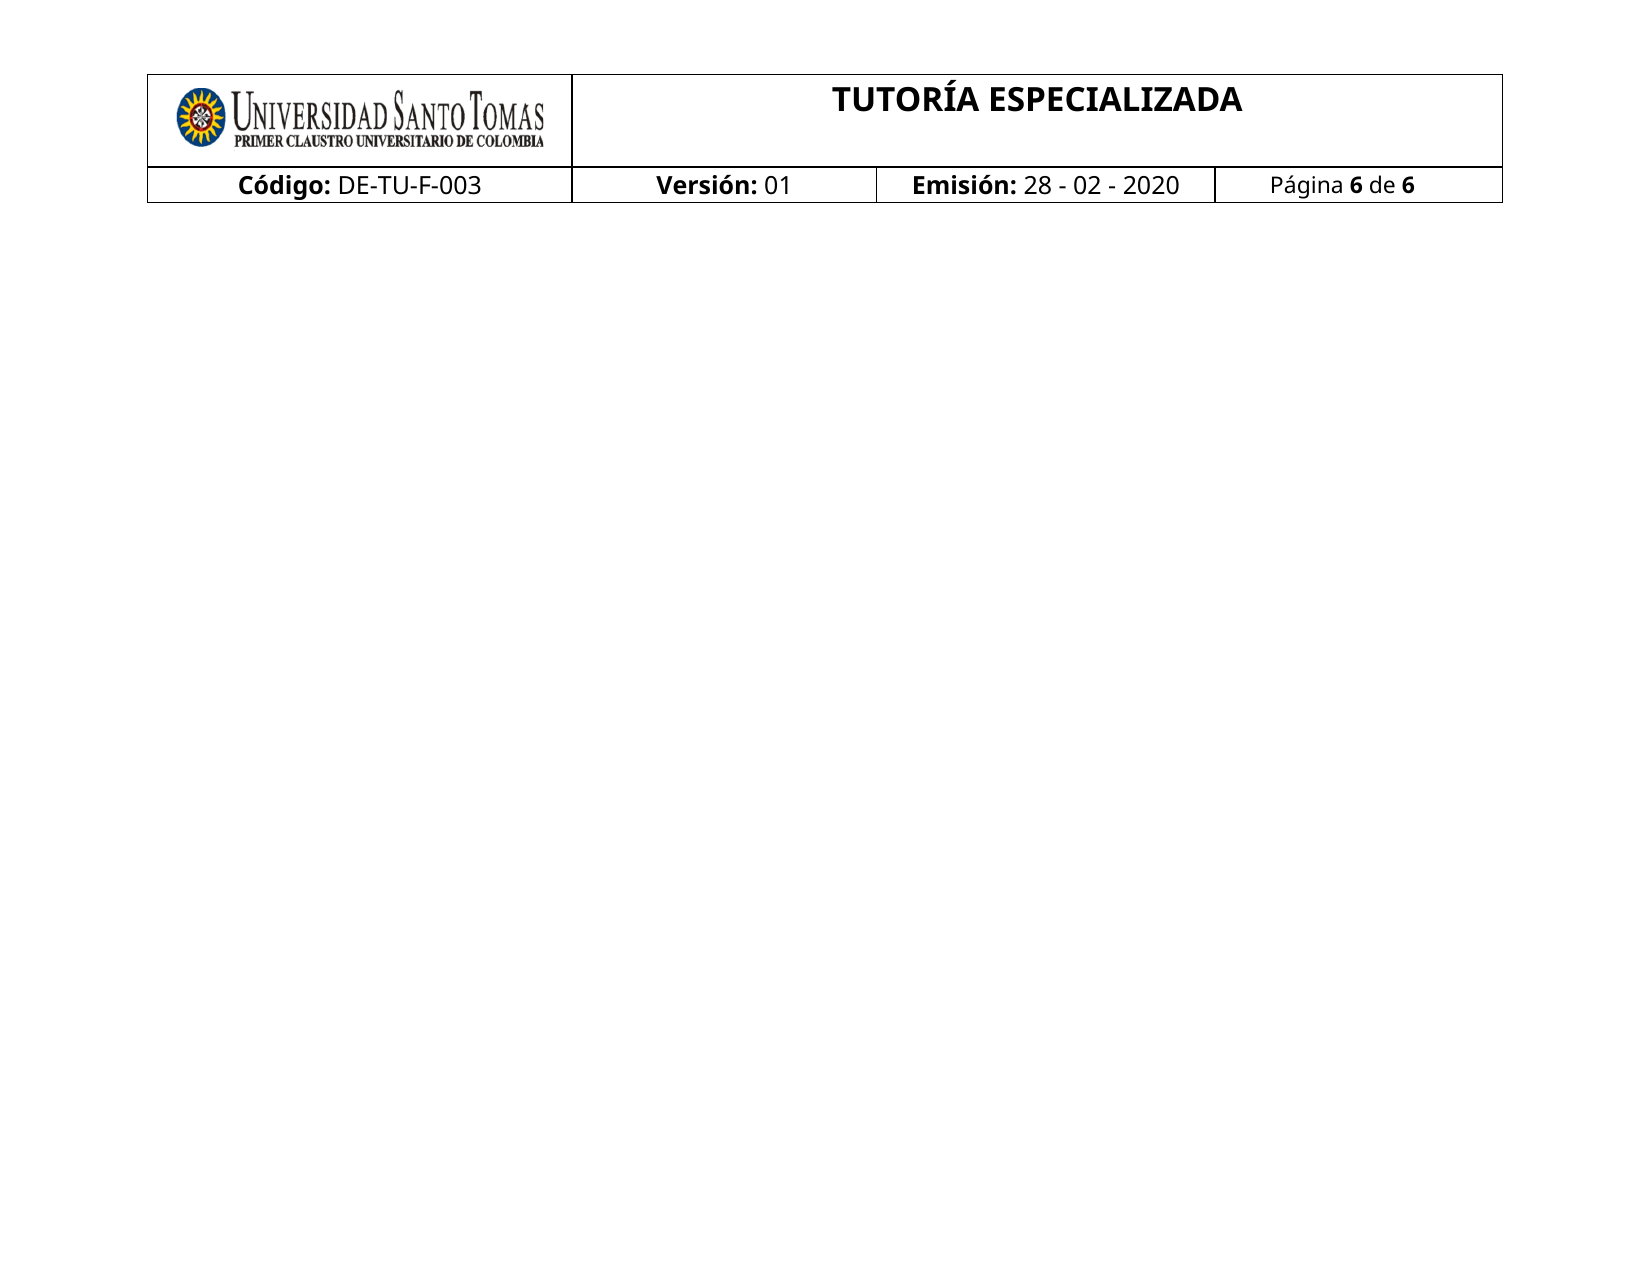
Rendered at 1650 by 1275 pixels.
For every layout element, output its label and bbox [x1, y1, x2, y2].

picture [176, 88, 544, 153]
